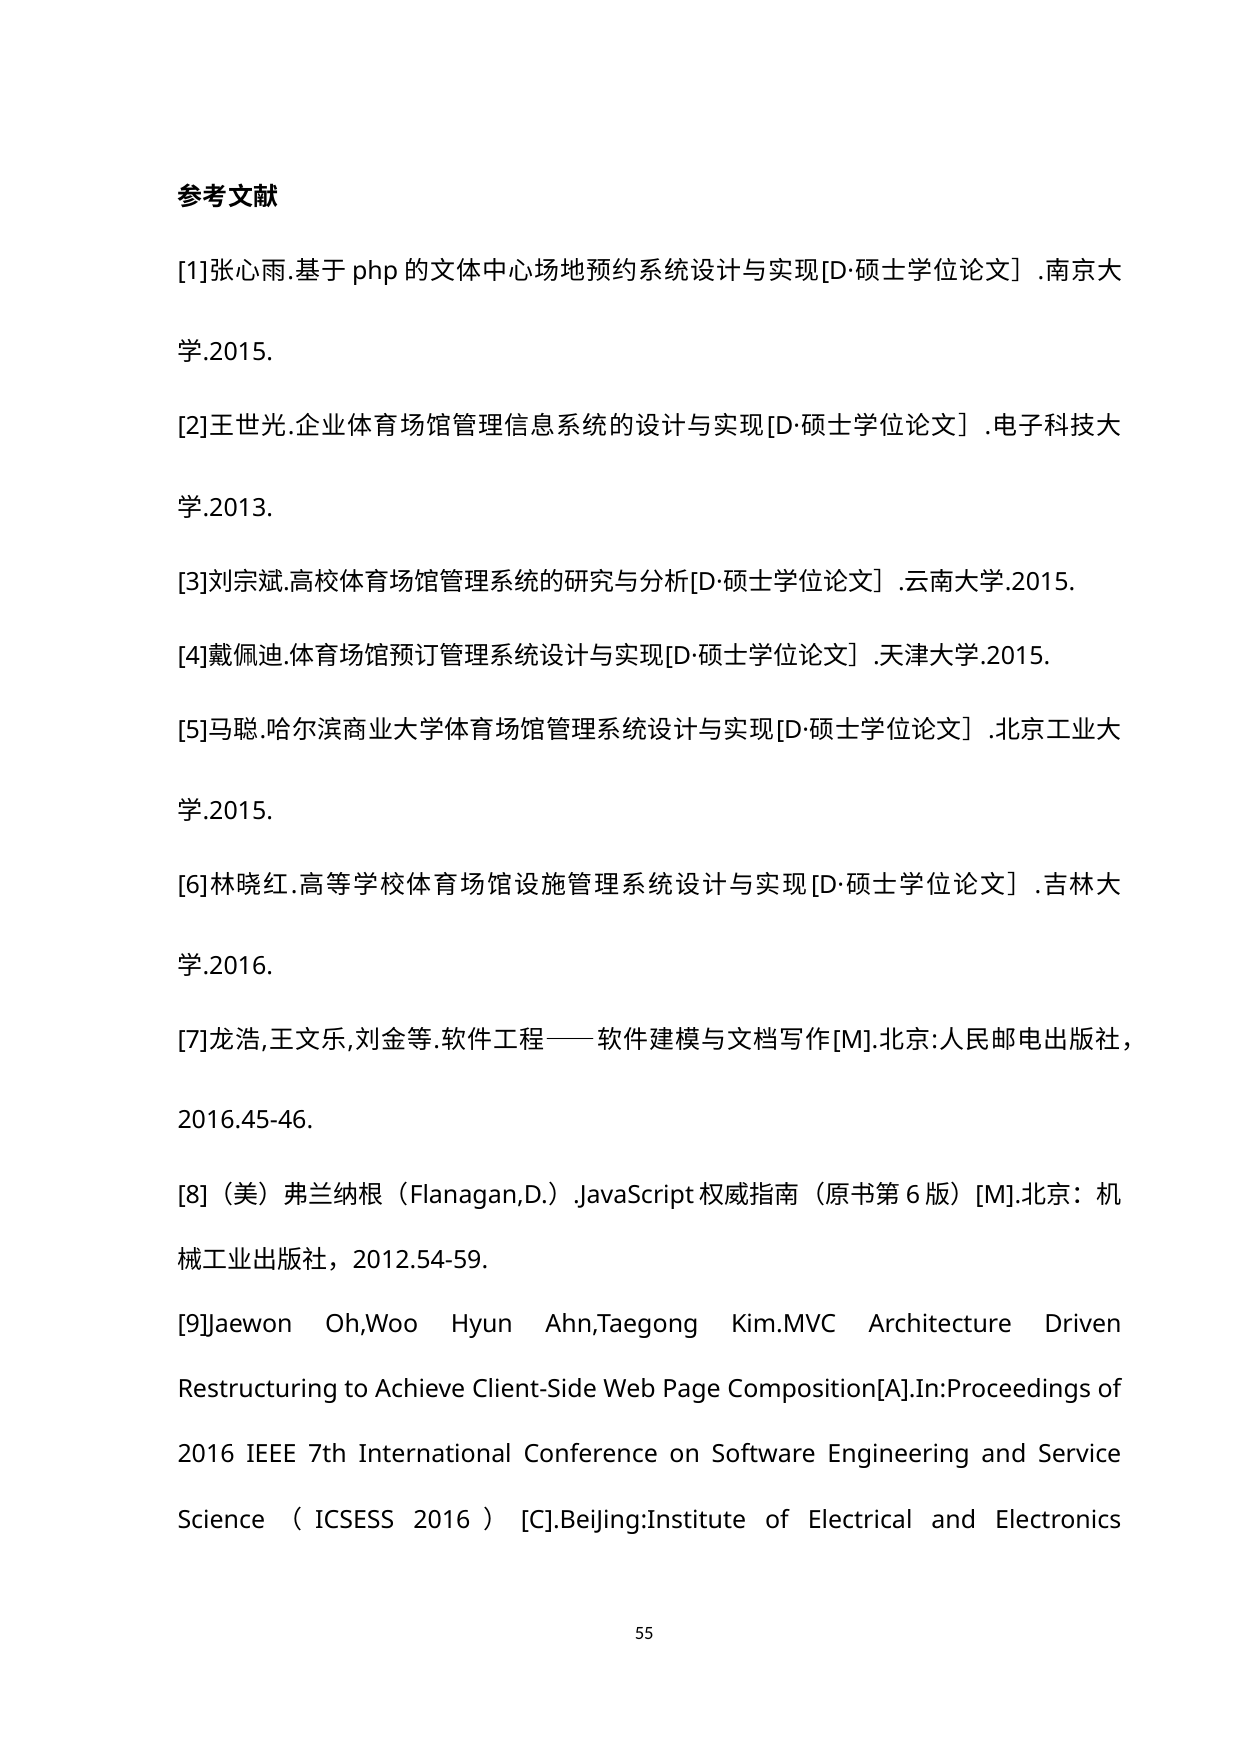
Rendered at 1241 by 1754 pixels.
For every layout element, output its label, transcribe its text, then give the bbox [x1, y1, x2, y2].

text [6]林晓红.高等学校体育场馆设施管理系统设计与实现[D·硕士学位论文］.吉林大学.2016. [177, 850, 1122, 996]
text [7]龙浩,王文乐,刘金等.软件工程——软件建模与文档写作[M].北京:人民邮电出版社，2016.45-46. [177, 1005, 1122, 1152]
text [1]张心雨.基于php的文体中心场地预约系统设计与实现[D·硕士学位论文］.南京大学.2015. [177, 236, 1122, 382]
text [5]马聪.哈尔滨商业大学体育场馆管理系统设计与实现[D·硕士学位论文］.北京工业大学.2015. [177, 695, 1122, 841]
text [177, 1290, 1122, 1550]
text [4]戴佩迪.体育场馆预订管理系统设计与实现[D·硕士学位论文］.天津大学.2015. [177, 621, 1122, 686]
text [2]王世光.企业体育场馆管理信息系统的设计与实现[D·硕士学位论文］.电子科技大学.2013. [177, 391, 1122, 538]
text [3]刘宗斌.高校体育场馆管理系统的研究与分析[D·硕士学位论文］.云南大学.2015. [177, 547, 1122, 612]
title 参考文献 [177, 162, 1122, 227]
text [8]（美）弗兰纳根（Flanagan,D.）.JavaScript权威指南（原书第6版）[M].北京：机械工业出版社，2012.54-59. [177, 1160, 1122, 1290]
